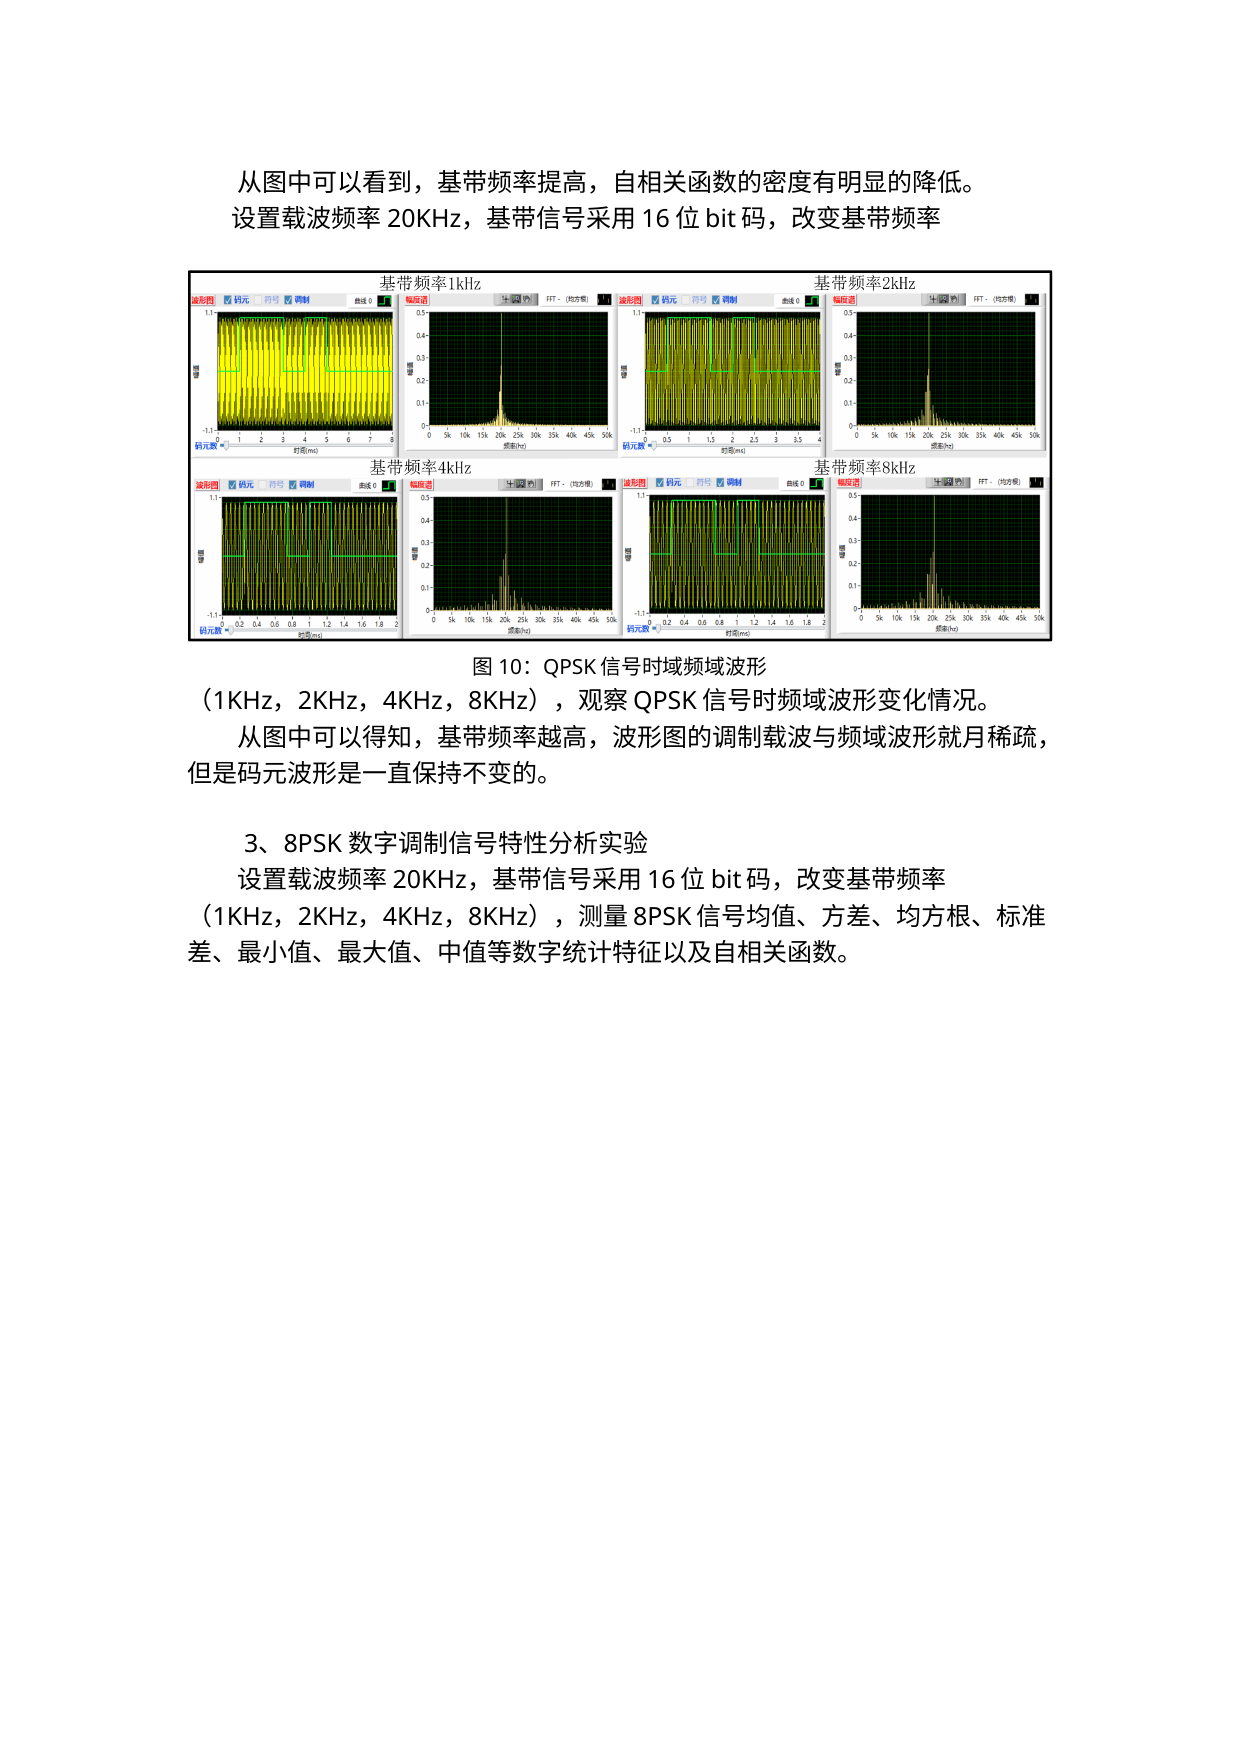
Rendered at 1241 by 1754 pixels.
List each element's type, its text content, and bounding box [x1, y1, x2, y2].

text 从图中可以看到，基带频率提高，自相关函数的密度有明显的降低。 [187, 162, 1053, 198]
text 设置载波频率 20KHz，基带信号采用16位bit码，改变基带频率（1KHz，2KHz，4KHz，8KHz），观察QPSK信号时频域波形变化情况。 [187, 681, 1053, 717]
text 设置载波频率20KHz，基带信号采用16位bit码，改变基带频率（1KHz，2KHz，4KHz，8KHz），测量8PSK信号均值、方差、均方根、标准差、最小值、最大值、中值等数字统计特征以及自相关函数。 [187, 860, 1053, 968]
picture [187, 270, 1053, 642]
text 3、8PSK 数字调制信号特性分析实验 [187, 823, 1053, 860]
text 设置载波频率 20KHz，基带信号采用16位bit码，改变基带频率（1KHz，2KHz，4KHz，8KHz），观察QPSK信号时频域波形变化情况。 [187, 198, 1053, 270]
text 从图中可以得知，基带频率越高，波形图的调制载波与频域波形就月稀疏，但是码元波形是一直保持不变的。 [187, 717, 1053, 789]
